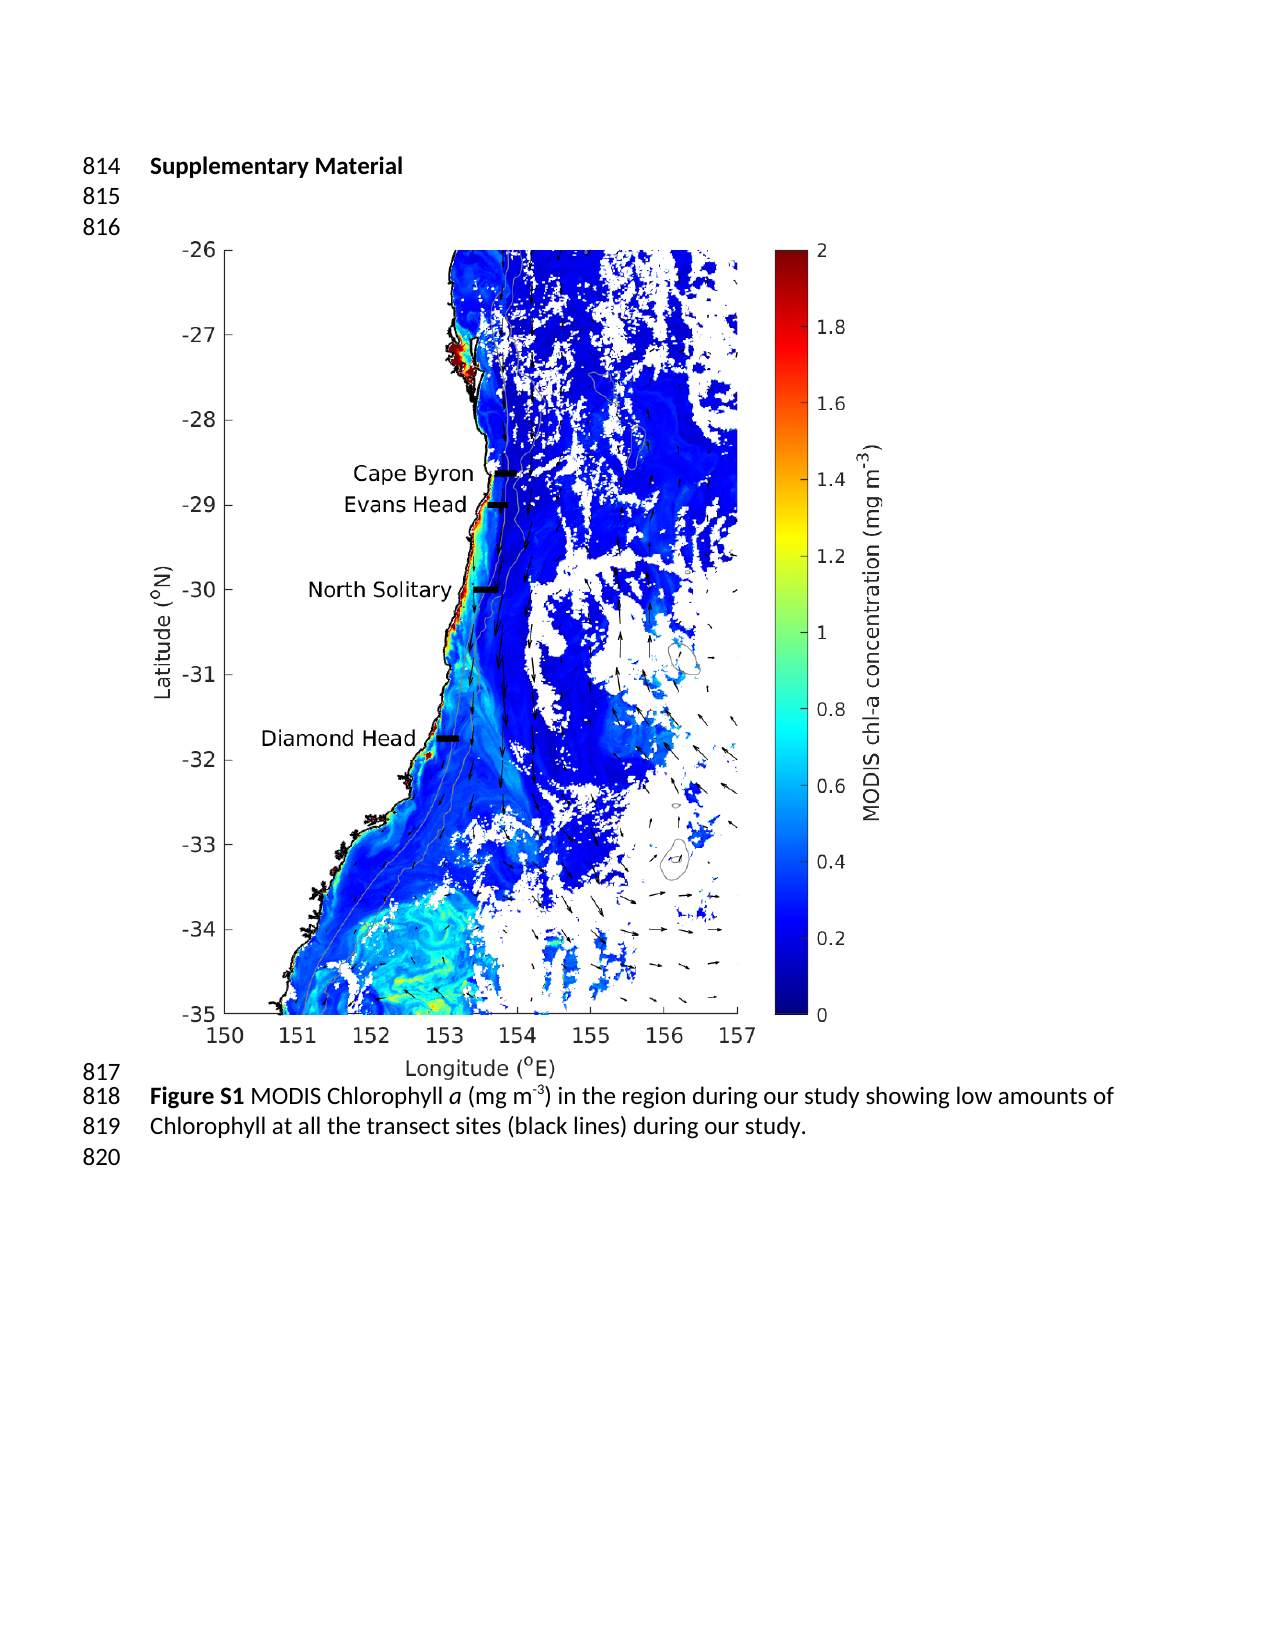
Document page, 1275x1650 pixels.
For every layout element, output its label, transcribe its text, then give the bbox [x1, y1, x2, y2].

text Supplementary Material [150, 150, 1125, 181]
text Figure S1 MODIS Chlorophyll a (mg m-3) in the region during our study showing low amounts of Chlorophyll at all the transect sites (black lines) during our study. [150, 1080, 1125, 1141]
picture [150, 241, 883, 1080]
